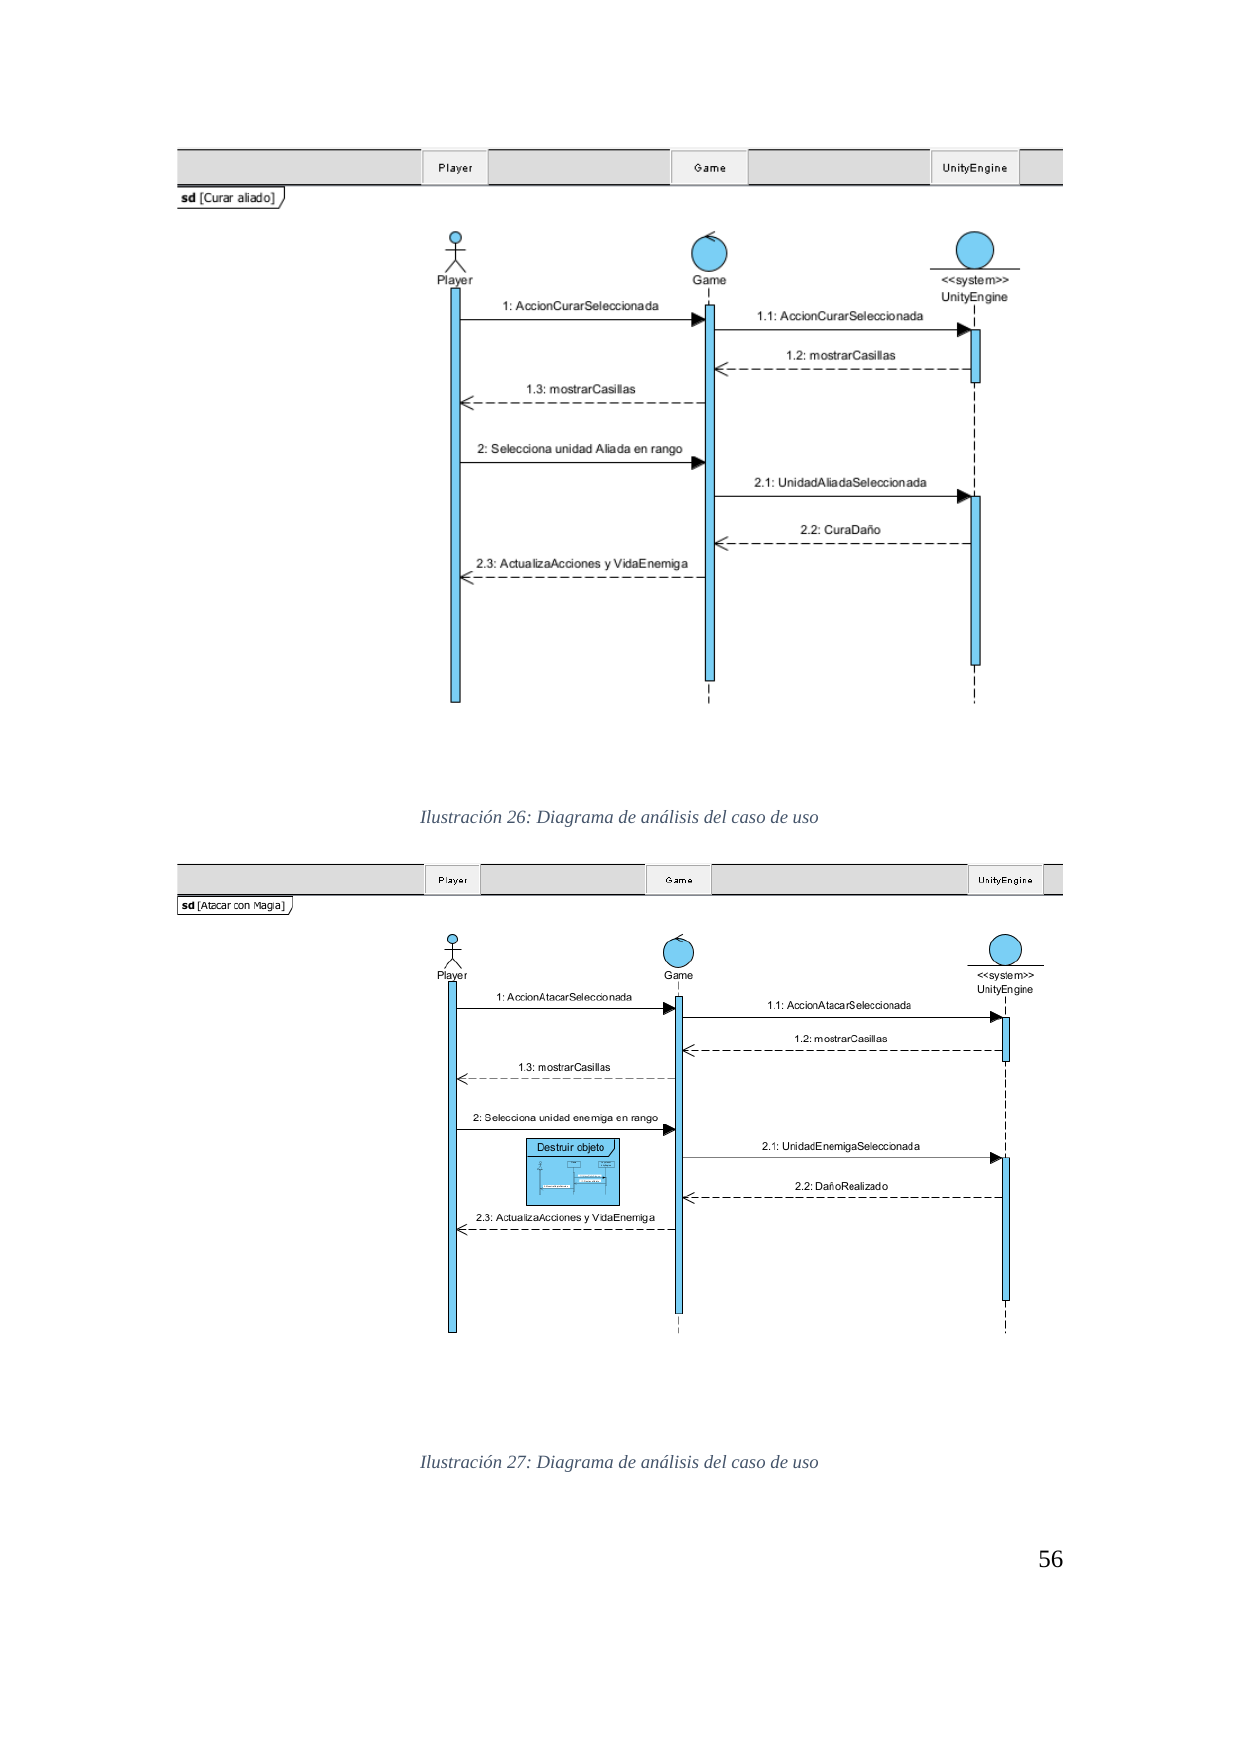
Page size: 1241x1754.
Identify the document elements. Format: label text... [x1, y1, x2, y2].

text Ilustración : Diagrama de análisis del caso de uso [177, 1451, 1063, 1472]
picture [177, 863, 1063, 1412]
text Ilustración : Diagrama de análisis del caso de uso [177, 806, 1063, 828]
picture [177, 147, 1063, 767]
